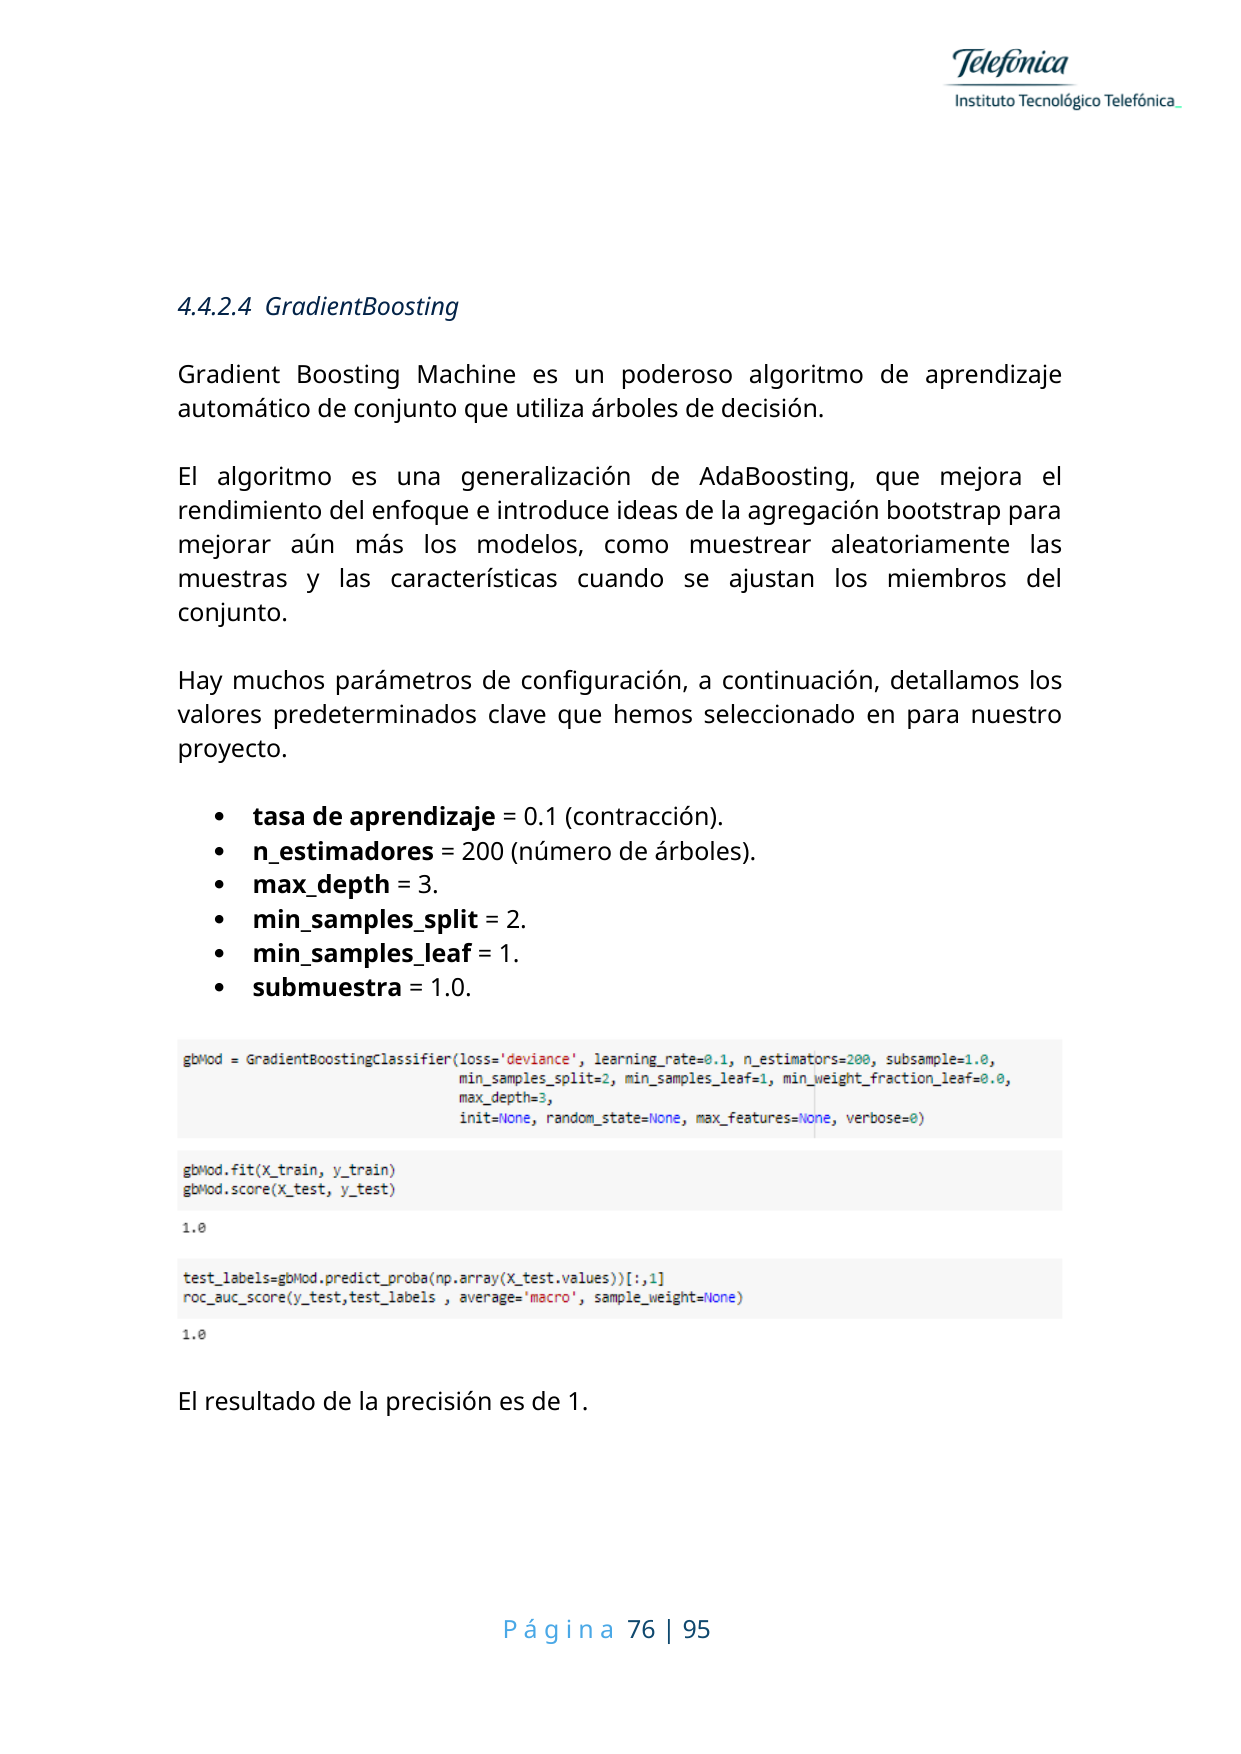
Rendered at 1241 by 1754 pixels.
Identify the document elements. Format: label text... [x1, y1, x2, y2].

list submuestra = 1.0. [215, 969, 1063, 1003]
list min_samples_split = 2. [215, 901, 1063, 935]
text El algoritmo es una generalización de AdaBoosting, que mejora el rendimiento del enfoque e introduce ideas de la agregación bootstrap para mejorar aún más los modelos, como muestrear aleatoriamente las muestras y las características cuando se ajustan los miembros del conjunto. [177, 458, 1063, 629]
list min_samples_leaf = 1. [215, 935, 1063, 969]
list max_depth = 3. [215, 867, 1063, 901]
text Gradient Boosting Machine es un poderoso algoritmo de aprendizaje automático de conjunto que utiliza árboles de decisión. [177, 356, 1063, 424]
subtitle 4.4.2.4 GradientBoosting [177, 288, 1063, 322]
text El resultado de la precisión es de 1. [177, 1383, 1063, 1417]
list tasa de aprendizaje = 0.1 (contracción). [215, 799, 1063, 833]
list n_estimadores = 200 (número de árboles). [215, 833, 1063, 867]
picture [177, 1037, 1063, 1349]
picture [892, 21, 1215, 128]
text Hay muchos parámetros de configuración, a continuación, detallamos los valores predeterminados clave que hemos seleccionado en para nuestro proyecto. [177, 663, 1063, 765]
